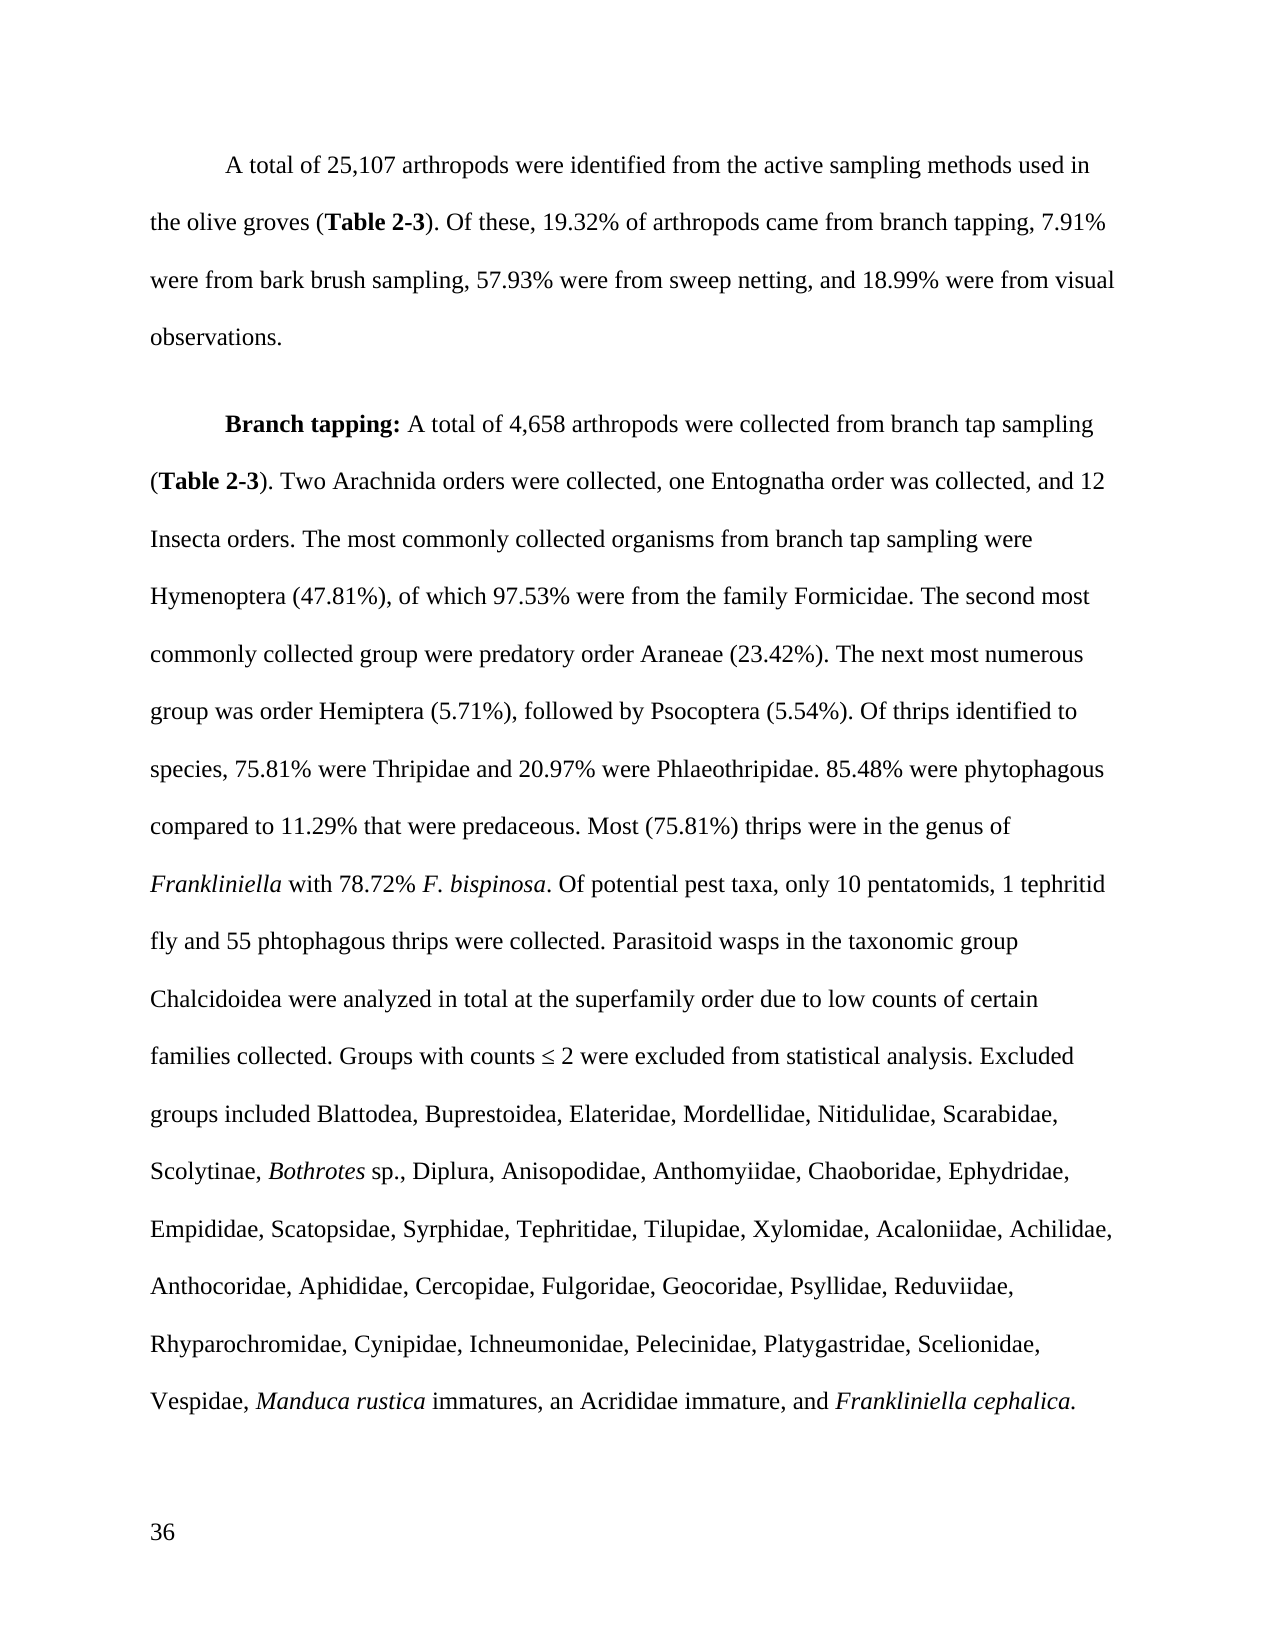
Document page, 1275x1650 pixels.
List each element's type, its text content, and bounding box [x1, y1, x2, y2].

text A total of 25,107 arthropods were identified from the active sampling methods used in the olive groves (Table 2-3). Of these, 19.32% of arthropods came from branch tapping, 7.91% were from bark brush sampling, 57.93% were from sweep netting, and 18.99% were from visual observations. [150, 150, 1125, 351]
text Branch tapping: A total of 4,658 arthropods were collected from branch tap sampling (Table 2-3). Two Arachnida orders were collected, one Entognatha order was collected, and 12 Insecta orders. The most commonly collected organisms from branch tap sampling were Hymenoptera (47.81%), of which 97.53% were from the family Formicidae. The second most commonly collected group were predatory order Araneae (23.42%). The next most numerous group was order Hemiptera (5.71%), followed by Psocoptera (5.54%). Of thrips identified to species, 75.81% were Thripidae and 20.97% were Phlaeothripidae. 85.48% were phytophagous compared to 11.29% that were predaceous. Most (75.81%) thrips were in the genus of Frankliniella with 78.72% F. bispinosa. Of potential pest taxa, only 10 pentatomids, 1 tephritid fly and 55 phtophagous thrips were collected. Parasitoid wasps in the taxonomic group Chalcidoidea were analyzed in total at the superfamily order due to low counts of certain families collected. Groups with counts ≤ 2 were excluded from statistical analysis. Excluded groups included Blattodea, Buprestoidea, Elateridae, Mordellidae, Nitidulidae, Scarabidae, Scolytinae, Bothrotes sp., Diplura, Anisopodidae, Anthomyiidae, Chaoboridae, Ephydridae, Empididae, Scatopsidae, Syrphidae, Tephritidae, Tilupidae, Xylomidae, Acaloniidae, Achilidae, Anthocoridae, Aphididae, Cercopidae, Fulgoridae, Geocoridae, Psyllidae, Reduviidae, Rhyparochromidae, Cynipidae, Ichneumonidae, Pelecinidae, Platygastridae, Scelionidae, Vespidae, Manduca rustica immatures, an Acrididae immature, and Frankliniella cephalica. [150, 409, 1125, 1415]
